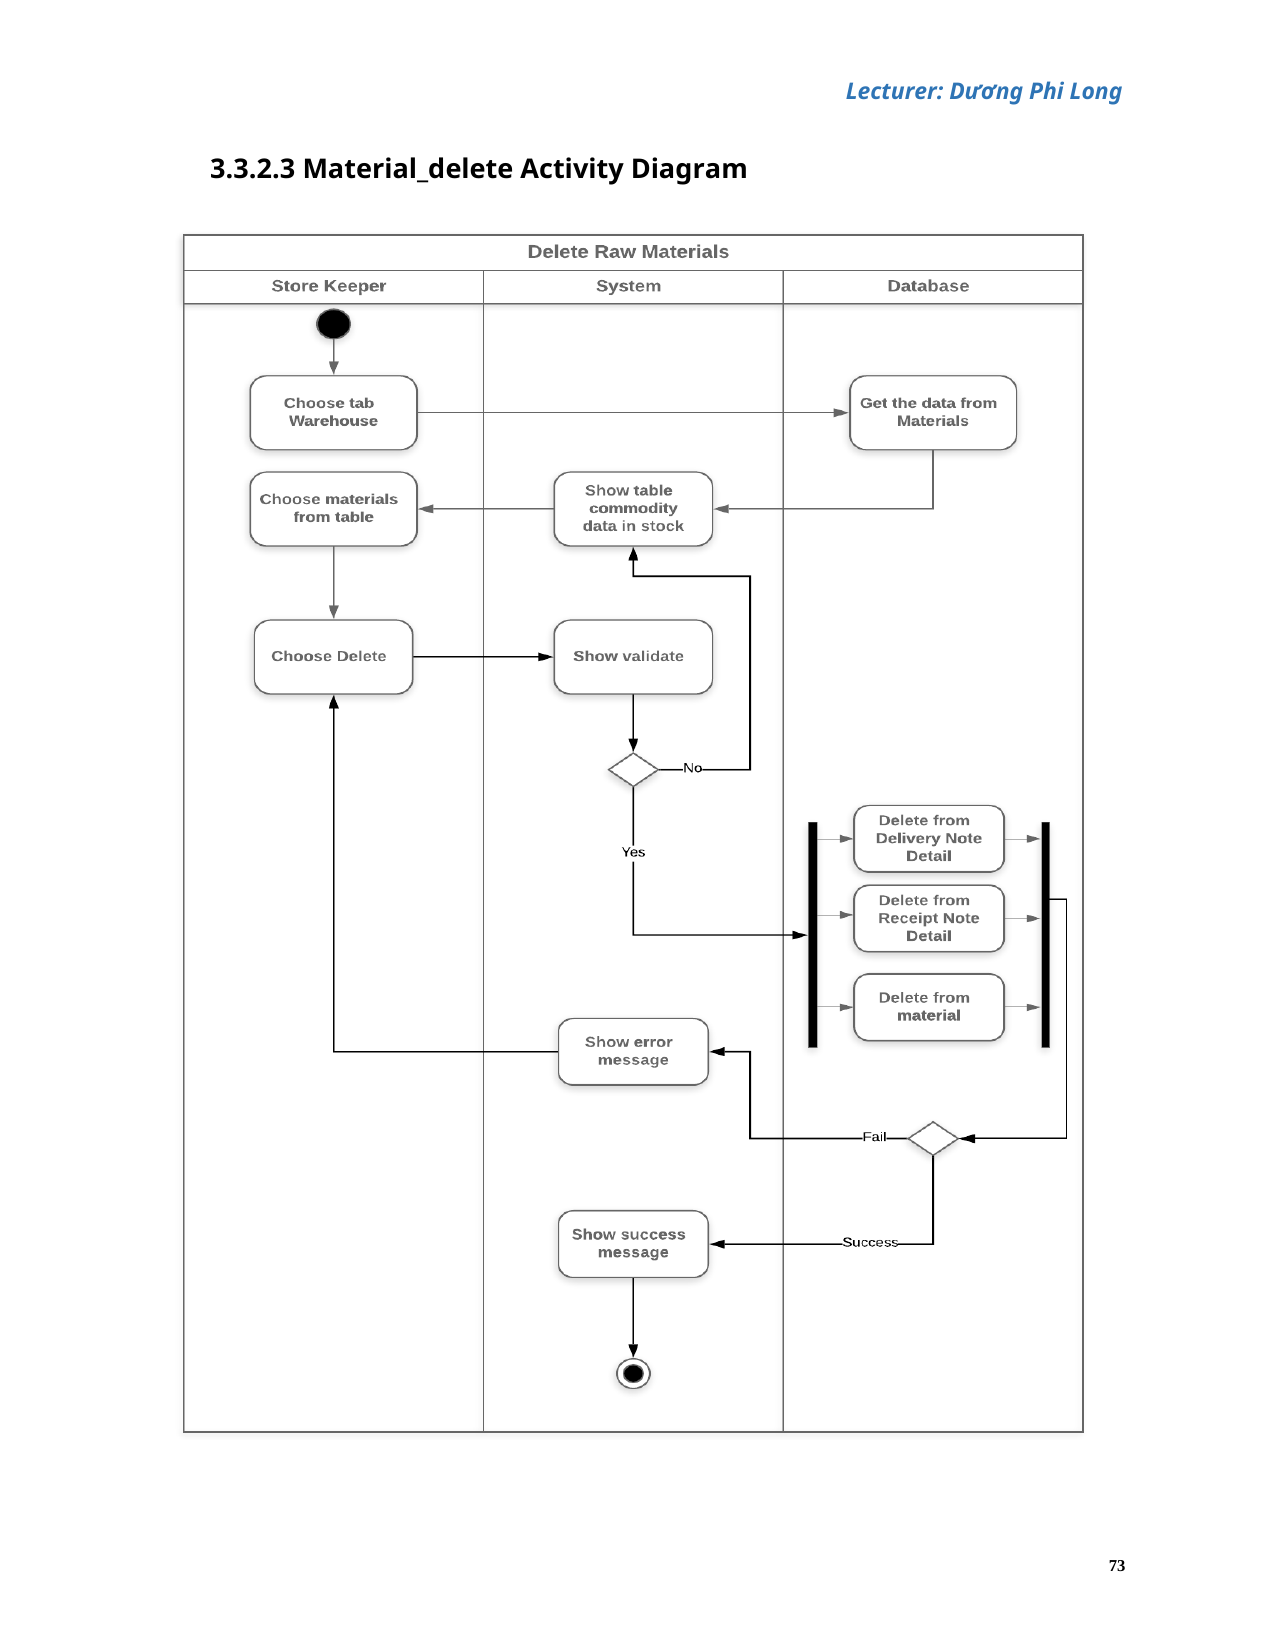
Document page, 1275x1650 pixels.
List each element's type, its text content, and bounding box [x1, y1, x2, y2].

picture [150, 205, 1115, 1462]
subtitle Material_delete Activity Diagram [86, 150, 1125, 187]
